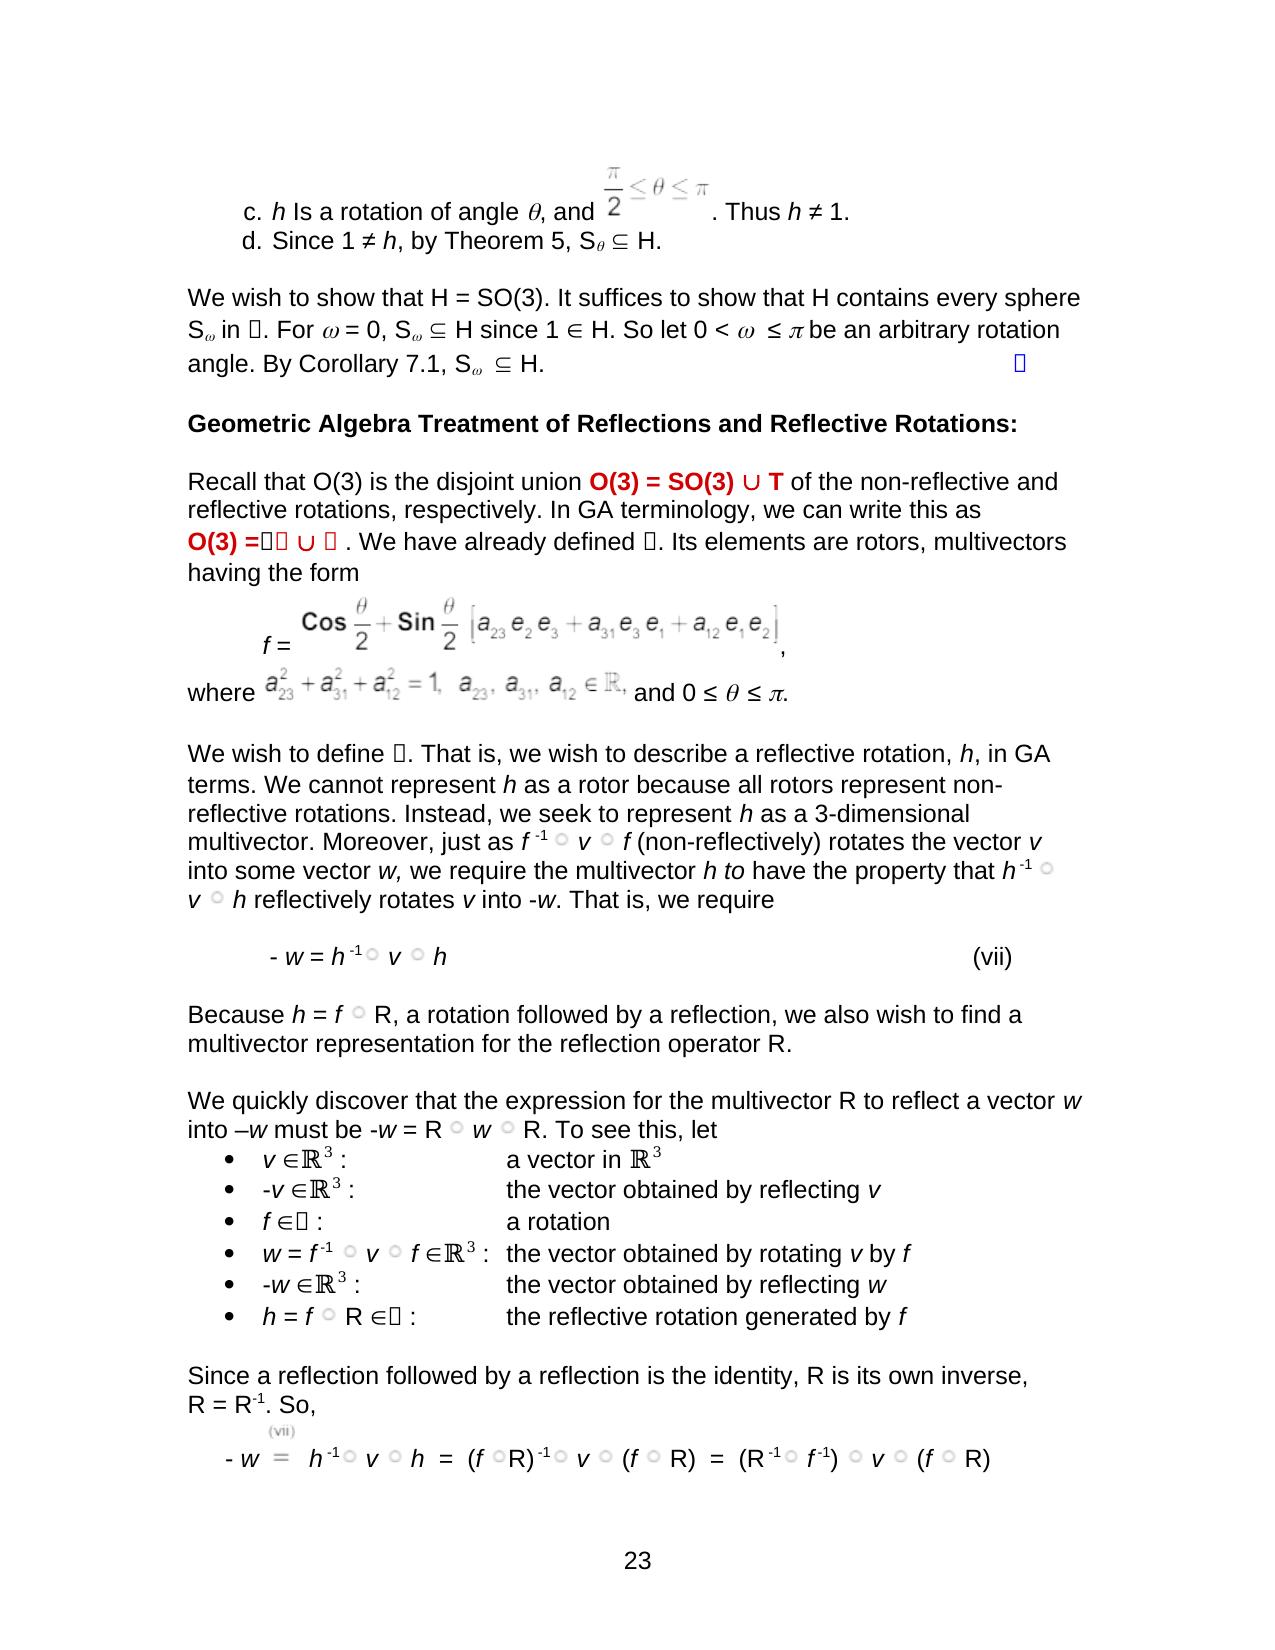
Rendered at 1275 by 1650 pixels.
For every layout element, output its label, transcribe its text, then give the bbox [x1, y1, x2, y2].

text where and 0 ≤ ≤ . [187, 659, 1087, 707]
list v ℝ3 : a vector in ℝ3 [225, 1143, 1087, 1174]
list w = f -1 v f ℝ3 : the vector obtained by rotating v by f [225, 1238, 1087, 1268]
text We wish to show that H = SO(3). It suffices to show that H contains every sphere S in . For = 0, S H since 1 H. So let 0 < ≤ be an arbitrary rotation angle. By Corollary 7.1, S H.  [187, 283, 1087, 380]
list f  : a rotation [225, 1204, 1087, 1238]
text - w = h -1 v h (vii) [187, 942, 1087, 971]
text We quickly discover that the expression for the multivector R to reflect a vector w into –w must be -w = R w R. To see this, let [187, 1086, 1087, 1143]
list Since 1 ≠ h, by Theorem 5, S H. [262, 226, 1087, 254]
list h Is a rotation of angle , and . Thus h ≠ 1. [262, 150, 1087, 226]
text We wish to define . That is, we wish to describe a reflective rotation, h, in GA terms. We cannot represent h as a rotor because all rotors represent non-reflective rotations. Instead, we seek to represent h as a 3-dimensional multivector. Moreover, just as f -1 v f (non-reflectively) rotates the vector v into some vector w, we require the multivector h to have the property that h -1 v h reflectively rotates v into -w. That is, we require [187, 736, 1087, 913]
text Since a reflection followed by a reflection is the identity, R is its own inverse, R = R-1. So, [187, 1361, 1087, 1419]
list -w ℝ3 : the vector obtained by reflecting w [225, 1268, 1087, 1298]
text - w h -1 v h = (f R) -1 v (f R) = (R -1 f -1) v (f R) [187, 1419, 1087, 1472]
text f = , [187, 587, 1087, 659]
list h = f R  : the reflective rotation generated by f [225, 1298, 1087, 1332]
text Because h = f R, a rotation followed by a reflection, we also wish to find a multivector representation for the reflection operator R. [187, 1000, 1087, 1057]
text Geometric Algebra Treatment of Reflections and Reflective Rotations: [187, 409, 1087, 438]
list -v ℝ3 : the vector obtained by reflecting v [225, 1174, 1087, 1204]
text Recall that O(3) is the disjoint union O(3) = SO(3) T of the non-reflective and reflective rotations, respectively. In GA terminology, we can write this as O(3) =  . We have already defined . Its elements are rotors, multivectors having the form [187, 466, 1087, 587]
